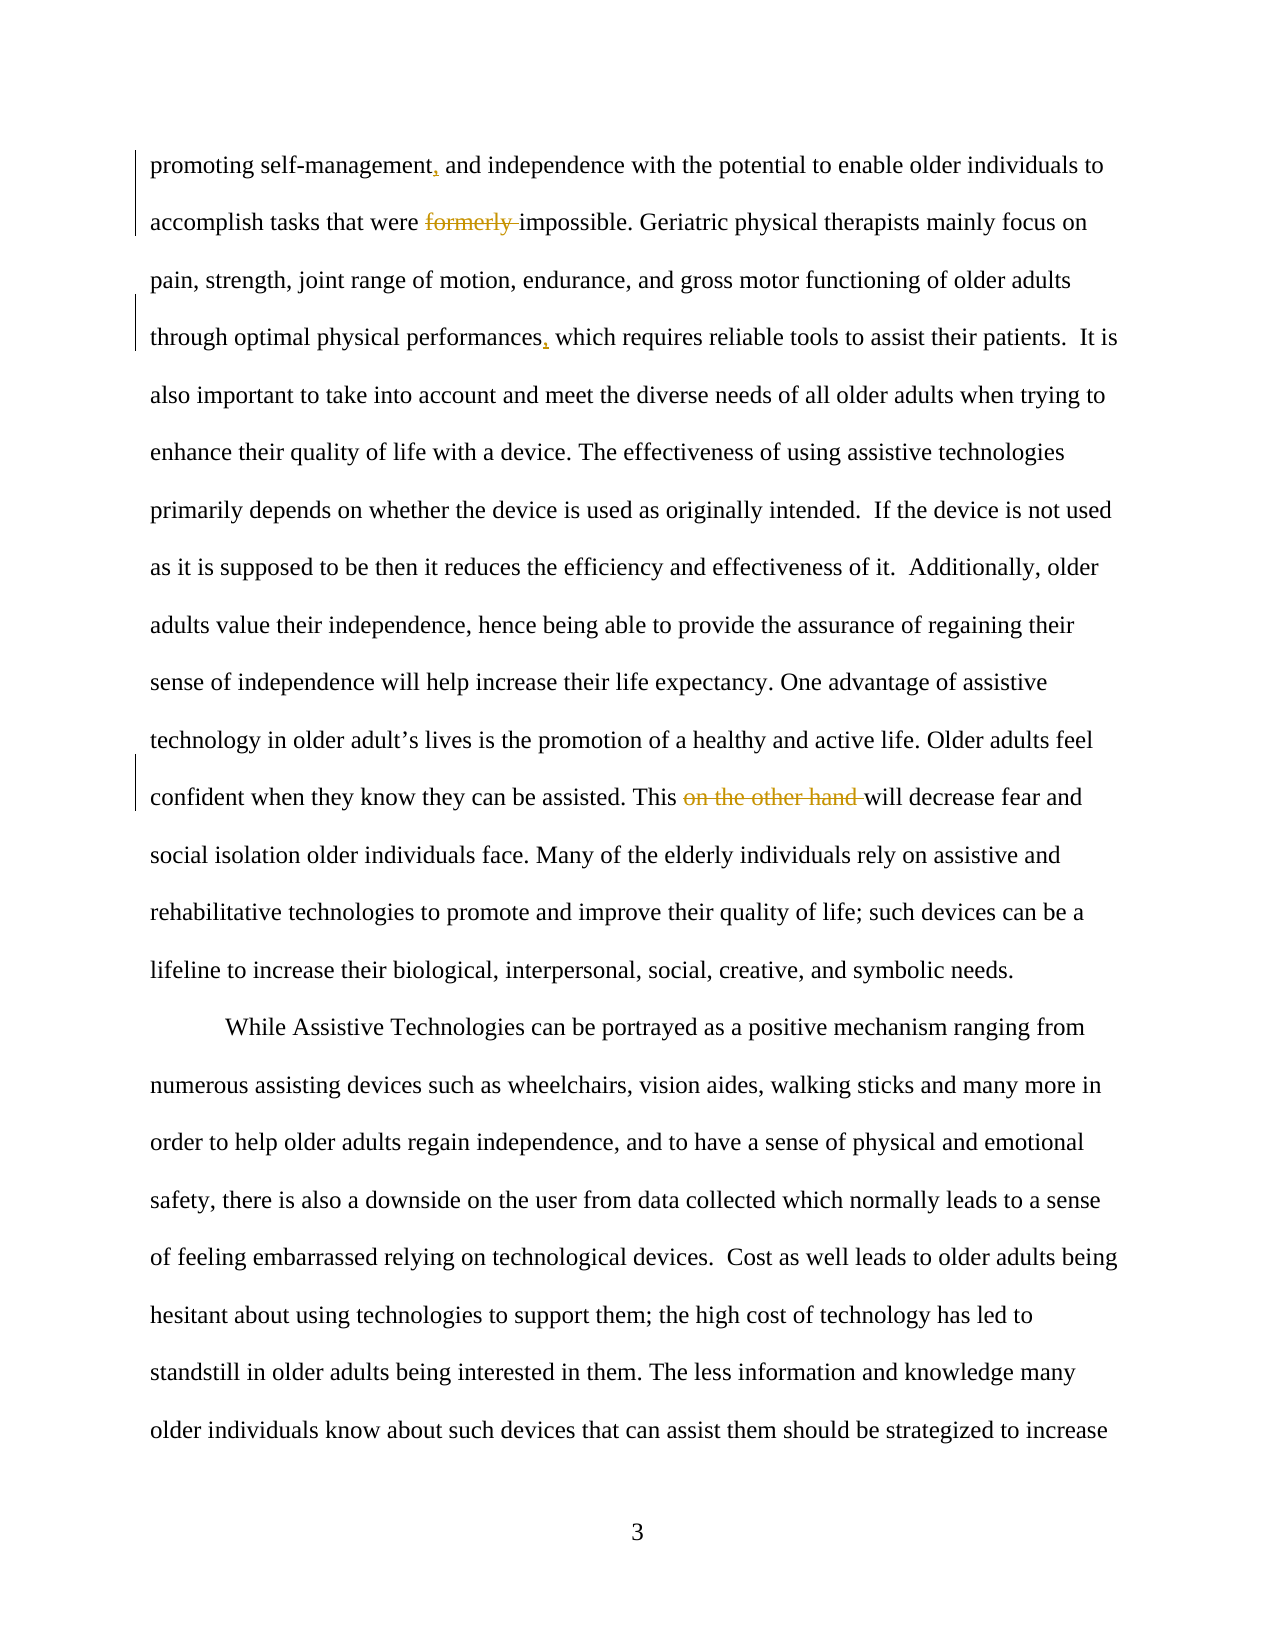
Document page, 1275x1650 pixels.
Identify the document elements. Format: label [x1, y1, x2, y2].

text [150, 150, 1125, 984]
text [150, 1012, 1125, 1444]
